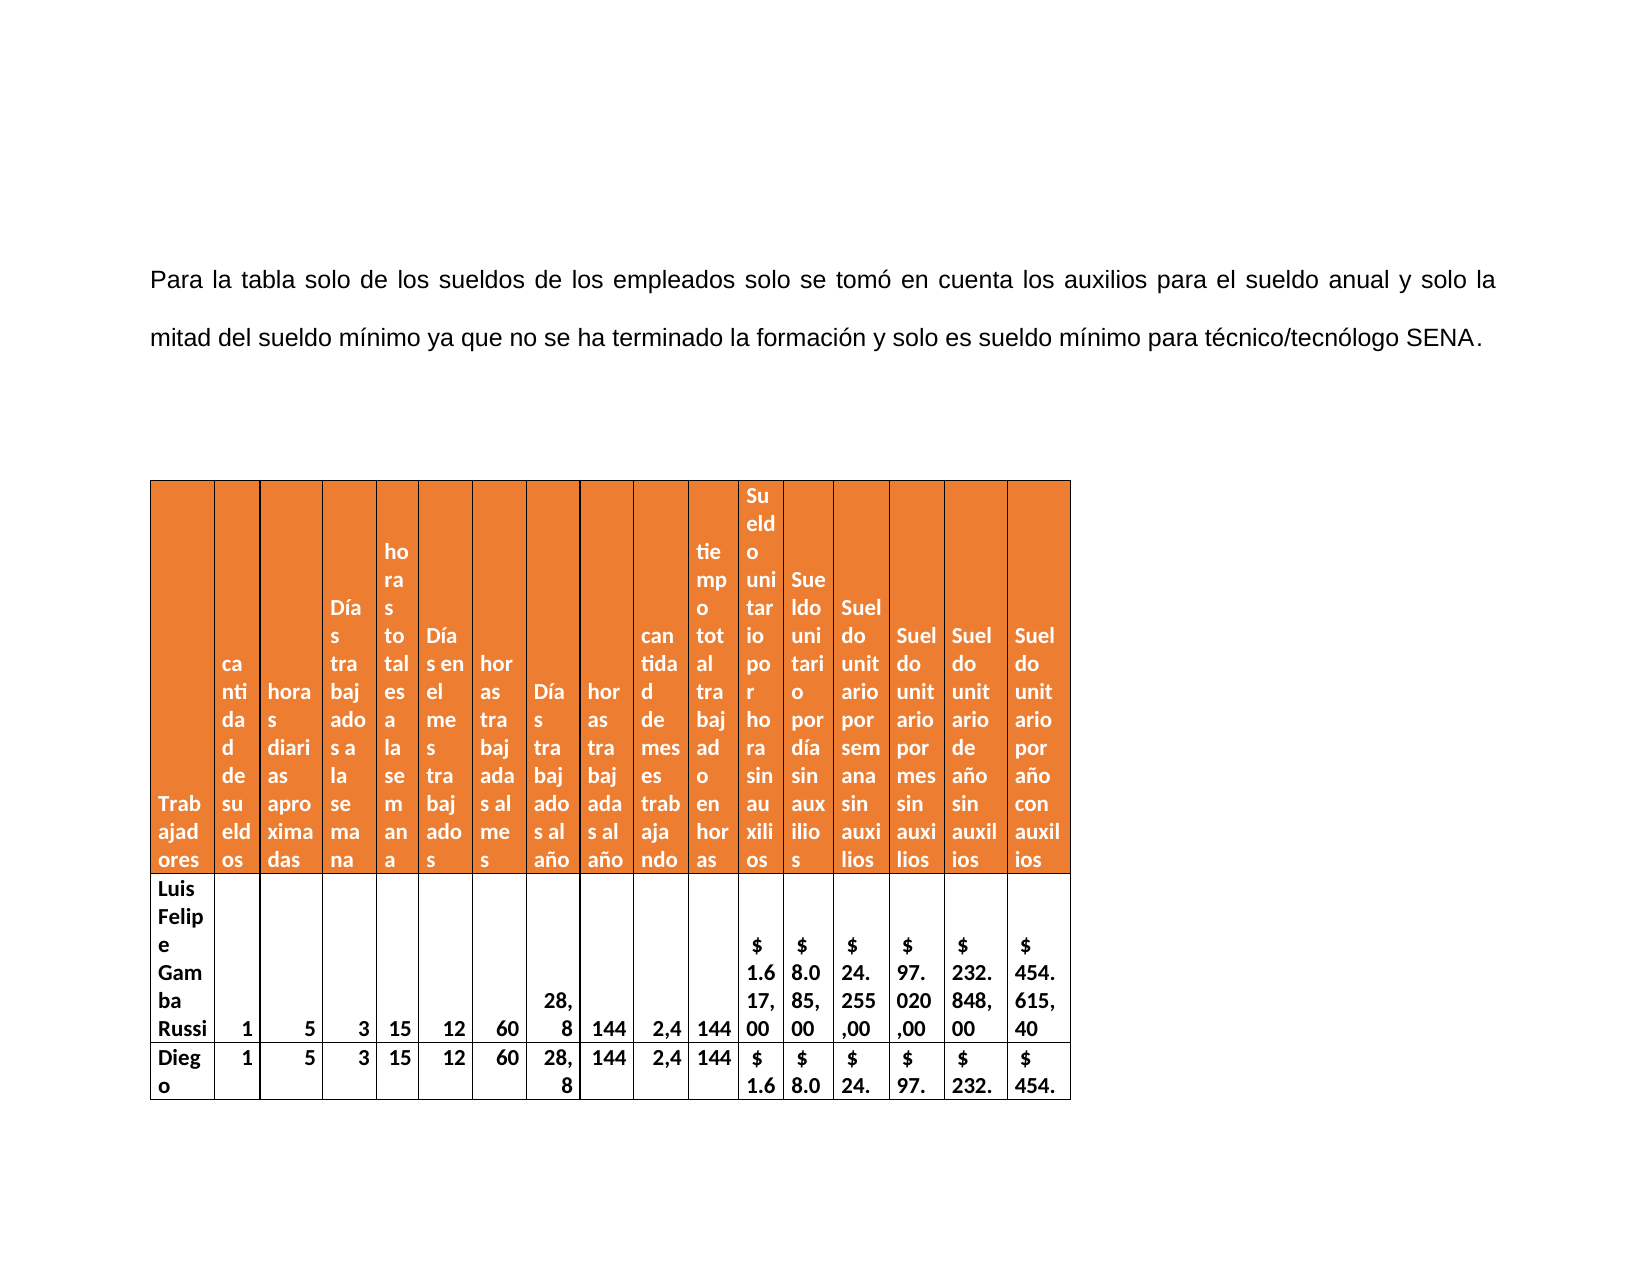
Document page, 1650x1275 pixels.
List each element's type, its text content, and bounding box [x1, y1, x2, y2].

table_header Días trabajados al año [527, 481, 579, 873]
table_cell 144 [581, 1043, 633, 1099]
table_header cantidad de sueldos [215, 481, 259, 873]
table_header horas trabajadas al año [581, 481, 633, 873]
table_cell 12 [419, 874, 472, 1042]
table_cell 2,4 [634, 1043, 688, 1099]
table_cell $ 1.617,00 [739, 1043, 783, 1099]
table_header Trabajadores [151, 481, 214, 873]
table_cell $ 24.255,00 [834, 1043, 889, 1099]
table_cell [151, 1043, 214, 1099]
table_header tiempo total trabajado en horas [689, 481, 738, 873]
table_header Días trabajados a la semana [323, 481, 376, 873]
table_cell 5 [261, 1043, 322, 1099]
table_header Sueldo unitario de año sin auxilios [945, 481, 1007, 873]
table_cell 144 [689, 874, 738, 1042]
table_cell 2,4 [634, 874, 688, 1042]
table_header Sueldo unitario por mes sin auxilios [890, 481, 944, 873]
table_header Días en el mes trabajados [419, 481, 472, 873]
table_cell $ 97.020,00 [890, 1043, 944, 1099]
table_cell $ 8.085,00 [784, 874, 833, 1042]
table_cell $ 1.617,00 [739, 874, 783, 1042]
table_cell $ 97.020,00 [890, 874, 944, 1042]
table_cell 15 [377, 1043, 418, 1099]
table_cell 3 [323, 874, 376, 1042]
table_cell $ 454.615,40 [1008, 874, 1070, 1042]
table_cell 60 [473, 1043, 526, 1099]
table_cell $ 232.848,00 [945, 1043, 1007, 1099]
table_header Sueldo unitario por semana sin auxilios [834, 481, 889, 873]
table_header cantidad de meses trabajando [634, 481, 688, 873]
table_cell 15 [377, 874, 418, 1042]
table_cell 12 [419, 1043, 472, 1099]
table_header horas totales a la semana [377, 481, 418, 873]
table_header Sueldo unitario por año con auxilios [1008, 481, 1070, 873]
table_header horas diarias aproximadas [261, 481, 322, 873]
table_cell Luis Felipe Gamba Russi [151, 874, 214, 1042]
table_cell $ 454.615,40 [1008, 1043, 1070, 1099]
table_cell $ 232.848,00 [945, 874, 1007, 1042]
text Para la tabla solo de los sueldos de los empleados solo se tomó en cuenta los auxilios para el sueldo anual y solo la mitad del sueldo mínimo ya que no se ha terminado la formación y solo es sueldo mínimo para técnico/tecnólogo SENA. [150, 266, 1500, 352]
table_cell $ 24.255,00 [834, 874, 889, 1042]
table_cell 1 [215, 1043, 259, 1099]
table_cell 144 [689, 1043, 738, 1099]
table_cell 1 [215, 874, 259, 1042]
table_cell 144 [581, 874, 633, 1042]
table_cell 60 [473, 874, 526, 1042]
table_header horas trabajadas al mes [473, 481, 526, 873]
table_cell 28,8 [527, 874, 579, 1042]
table_cell 3 [323, 1043, 376, 1099]
table_header Sueldo unitario por hora sin auxilios [739, 481, 783, 873]
table_header Sueldo unitario por día sin auxilios [784, 481, 833, 873]
table_cell 28,8 [527, 1043, 579, 1099]
table_cell $ 8.085,00 [784, 1043, 833, 1099]
table_cell 5 [261, 874, 322, 1042]
